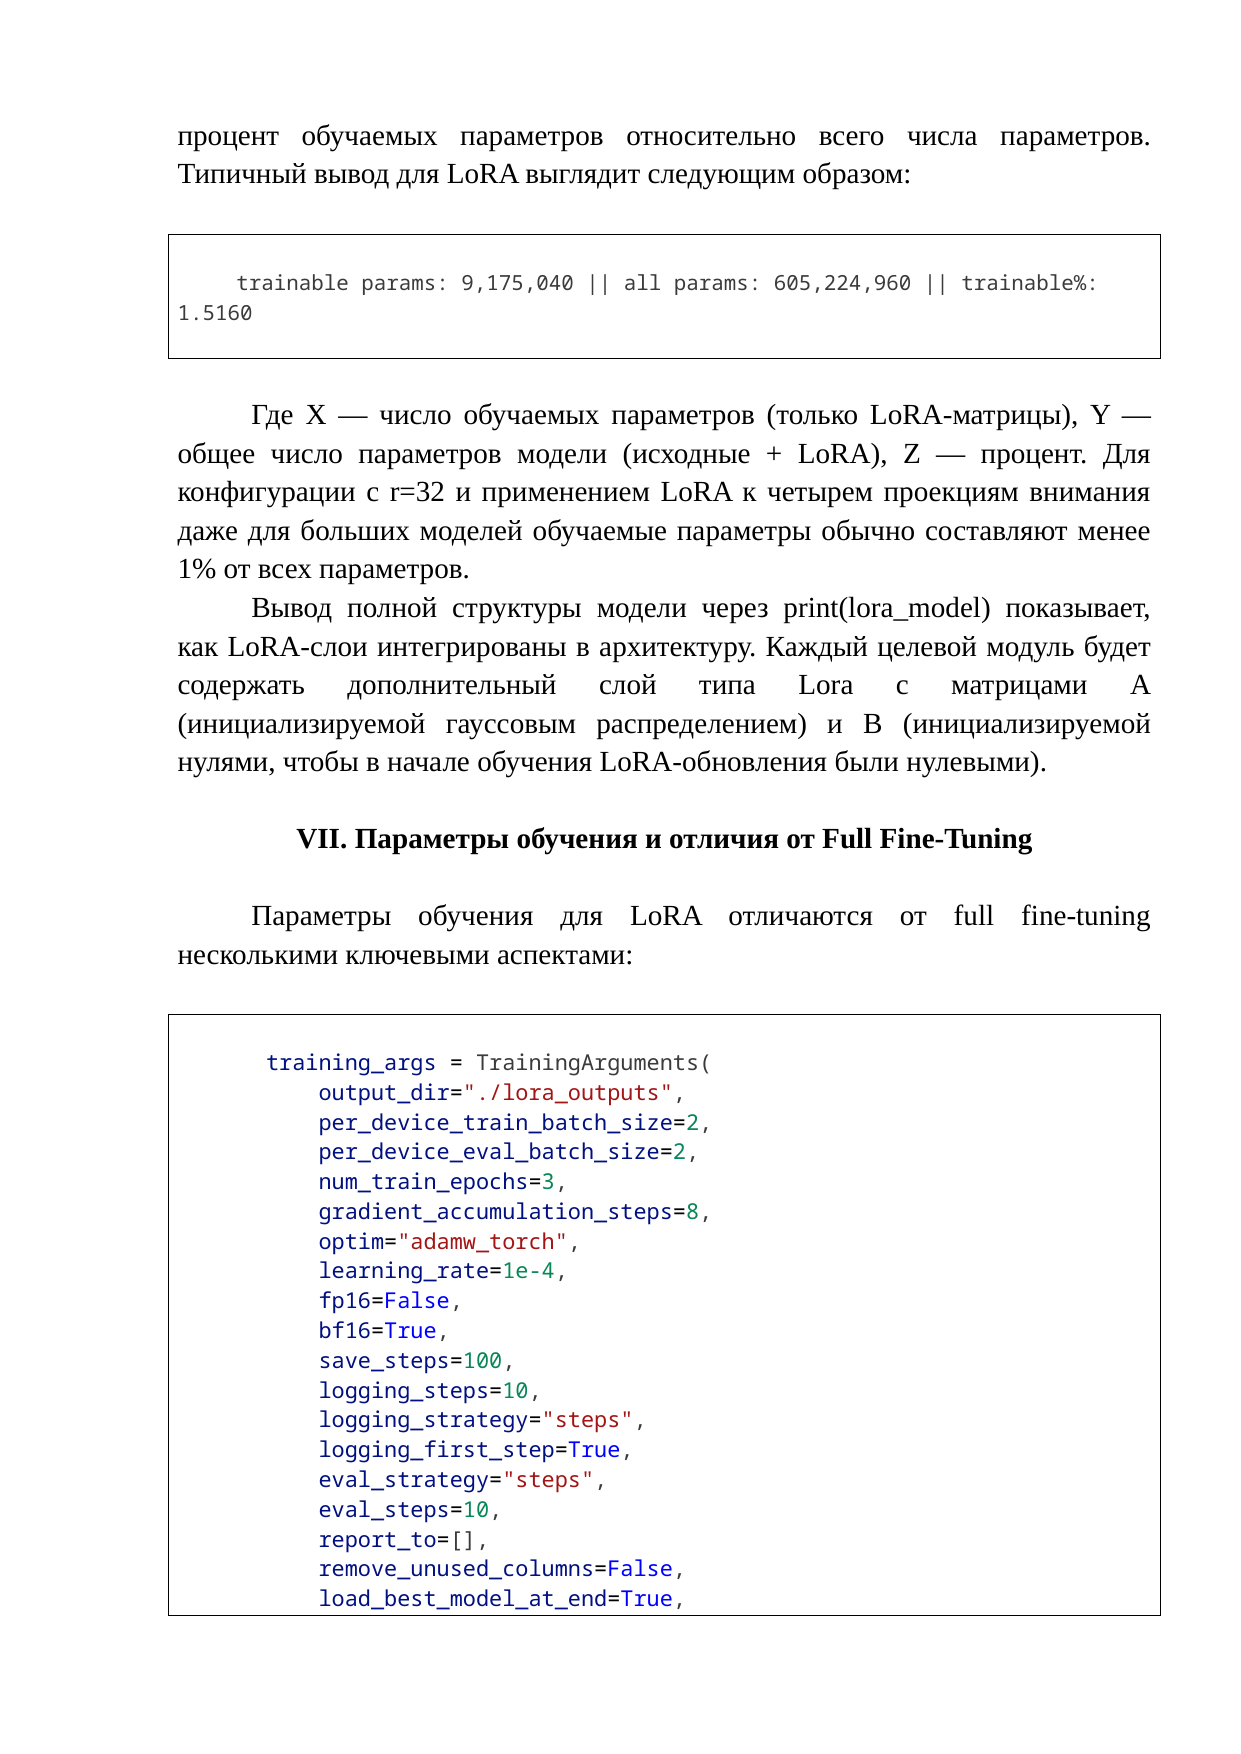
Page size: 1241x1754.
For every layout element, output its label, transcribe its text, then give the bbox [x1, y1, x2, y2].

text logging_steps=10, [177, 1375, 1152, 1404]
text trainable params: 9,175,040 || all params: 605,224,960 || trainable%: 1.5160 [177, 267, 1152, 323]
text fp16=False, [177, 1285, 1152, 1315]
text gradient_accumulation_steps=8, [177, 1196, 1152, 1226]
text logging_first_step=True, [177, 1434, 1152, 1464]
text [177, 118, 1152, 190]
text training_args = TrainingArguments( [177, 1047, 1152, 1077]
text save_steps=100, [177, 1345, 1152, 1375]
text bf16=True, [177, 1315, 1152, 1345]
text optim="adamw_torch", [177, 1226, 1152, 1256]
text learning_rate=1e-4, [177, 1256, 1152, 1285]
text Вывод полной структуры модели через print(lora_model) показывает, как LoRA-слои интегрированы в архитектуру. Каждый целевой модуль будет содержать дополнительный слой типа Lora с матрицами A (инициализируемой гауссовым распределением) и B (инициализируемой нулями, чтобы в начале обучения LoRA-обновления были нулевыми). [177, 590, 1152, 778]
text logging_strategy="steps", [177, 1404, 1152, 1434]
text eval_steps=10, [177, 1494, 1152, 1524]
text eval_strategy="steps", [177, 1464, 1152, 1494]
text Где X — число обучаемых параметров (только LoRA-матрицы), Y — общее число параметров модели (исходные + LoRA), Z — процент. Для конфигурации с r=32 и применением LoRA к четырем проекциям внимания даже для больших моделей обучаемые параметры обычно составляют менее 1% от всех параметров. [177, 397, 1152, 585]
text remove_unused_columns=False, [177, 1553, 1152, 1580]
text VII. Параметры обучения и отличия от Full Fine-Tuning [177, 821, 1152, 855]
text output_dir="./lora_outputs", [177, 1077, 1152, 1107]
text per_device_train_batch_size=2, [177, 1107, 1152, 1136]
text load_best_model_at_end=True, [169, 1580, 1160, 1615]
text per_device_eval_batch_size=2, [177, 1136, 1152, 1166]
text report_to=[], [177, 1524, 1152, 1553]
text num_train_epochs=3, [177, 1166, 1152, 1196]
text Параметры обучения для LoRA отличаются от full fine-tuning несколькими ключевыми аспектами: [177, 898, 1152, 971]
